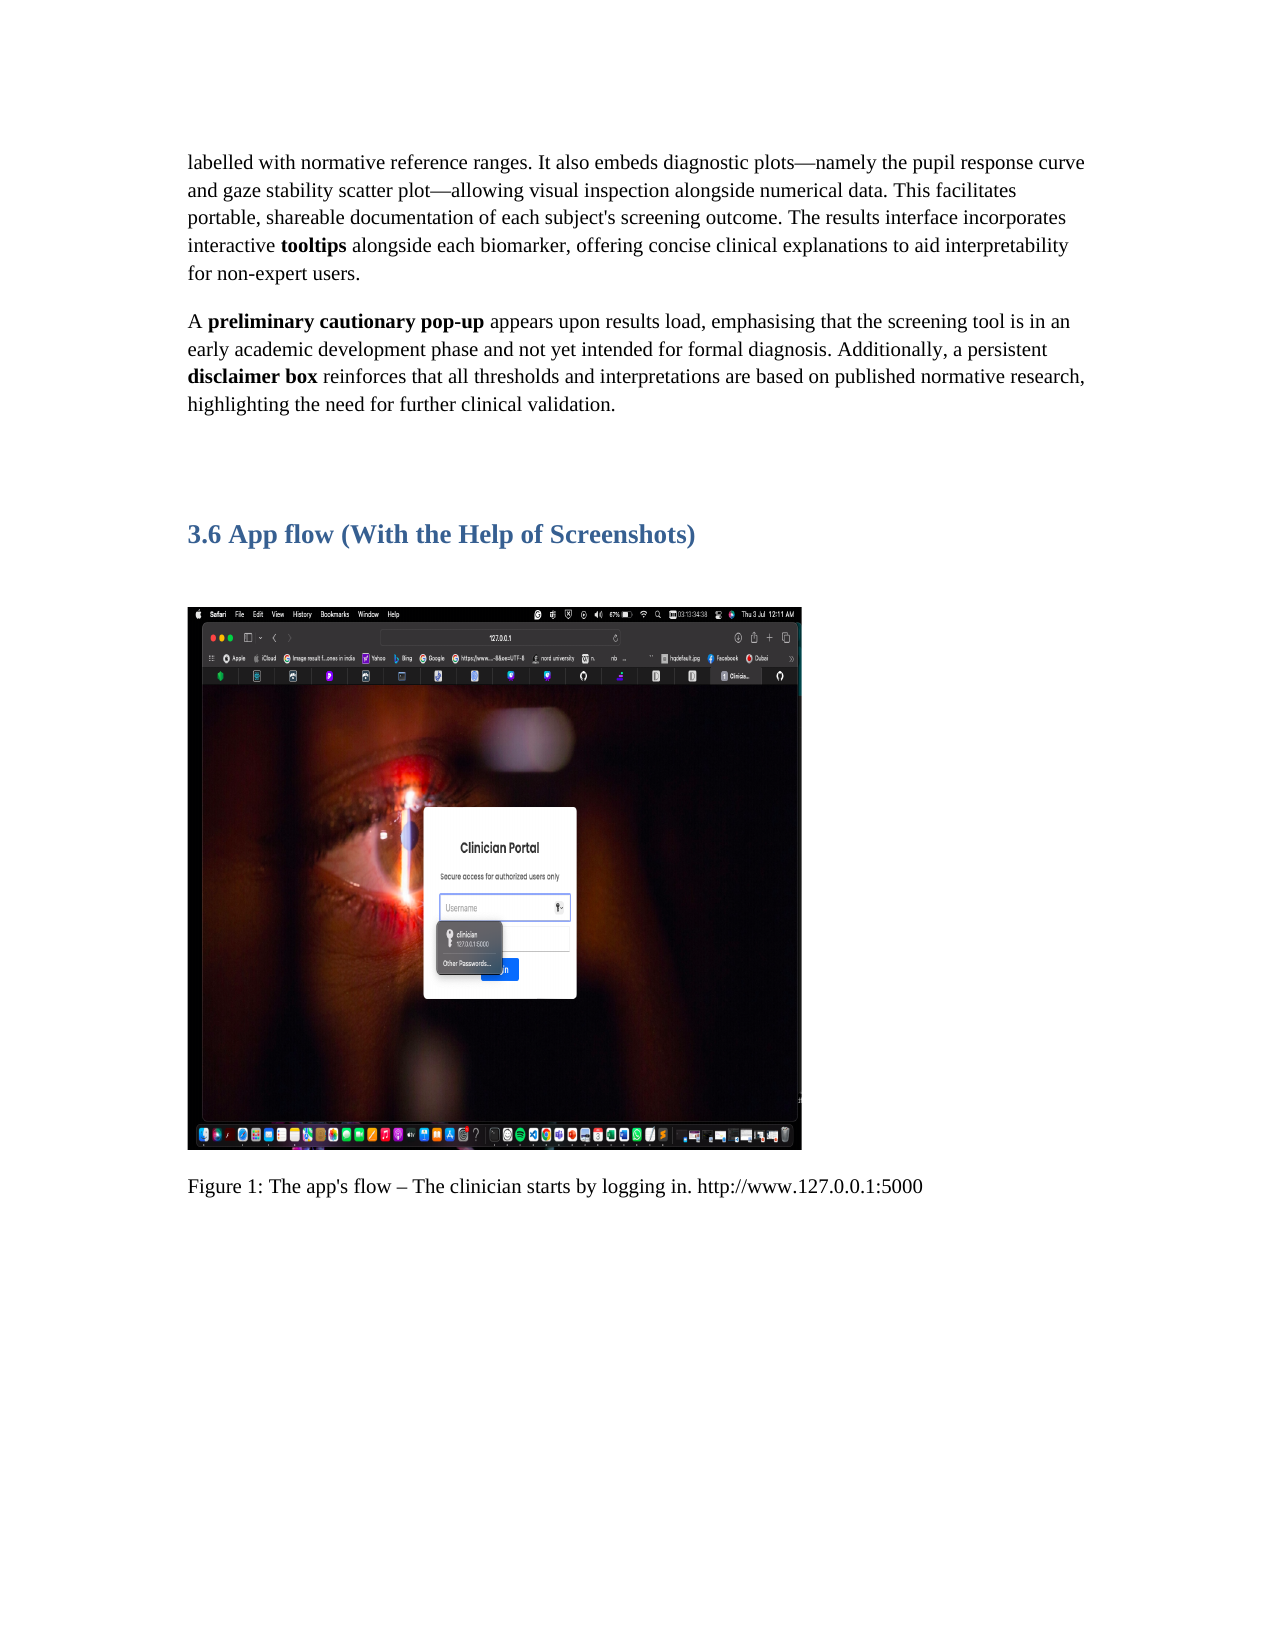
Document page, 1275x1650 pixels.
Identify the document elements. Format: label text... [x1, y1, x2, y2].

subtitle 3.6 App flow (With the Help of Screenshots) [187, 518, 1087, 549]
text A preliminary cautionary pop-up appears upon results load, emphasising that the screening tool is in an early academic development phase and not yet intended for formal diagnosis. Additionally, a persistent disclaimer box reinforces that all thresholds and interpretations are based on published normative research, highlighting the need for further clinical validation. [187, 309, 1087, 416]
picture [187, 607, 802, 1150]
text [187, 150, 1087, 284]
text Figure 1: The app's flow – The clinician starts by logging in. http://www.127.0.0.1:5000 [187, 1174, 1087, 1198]
